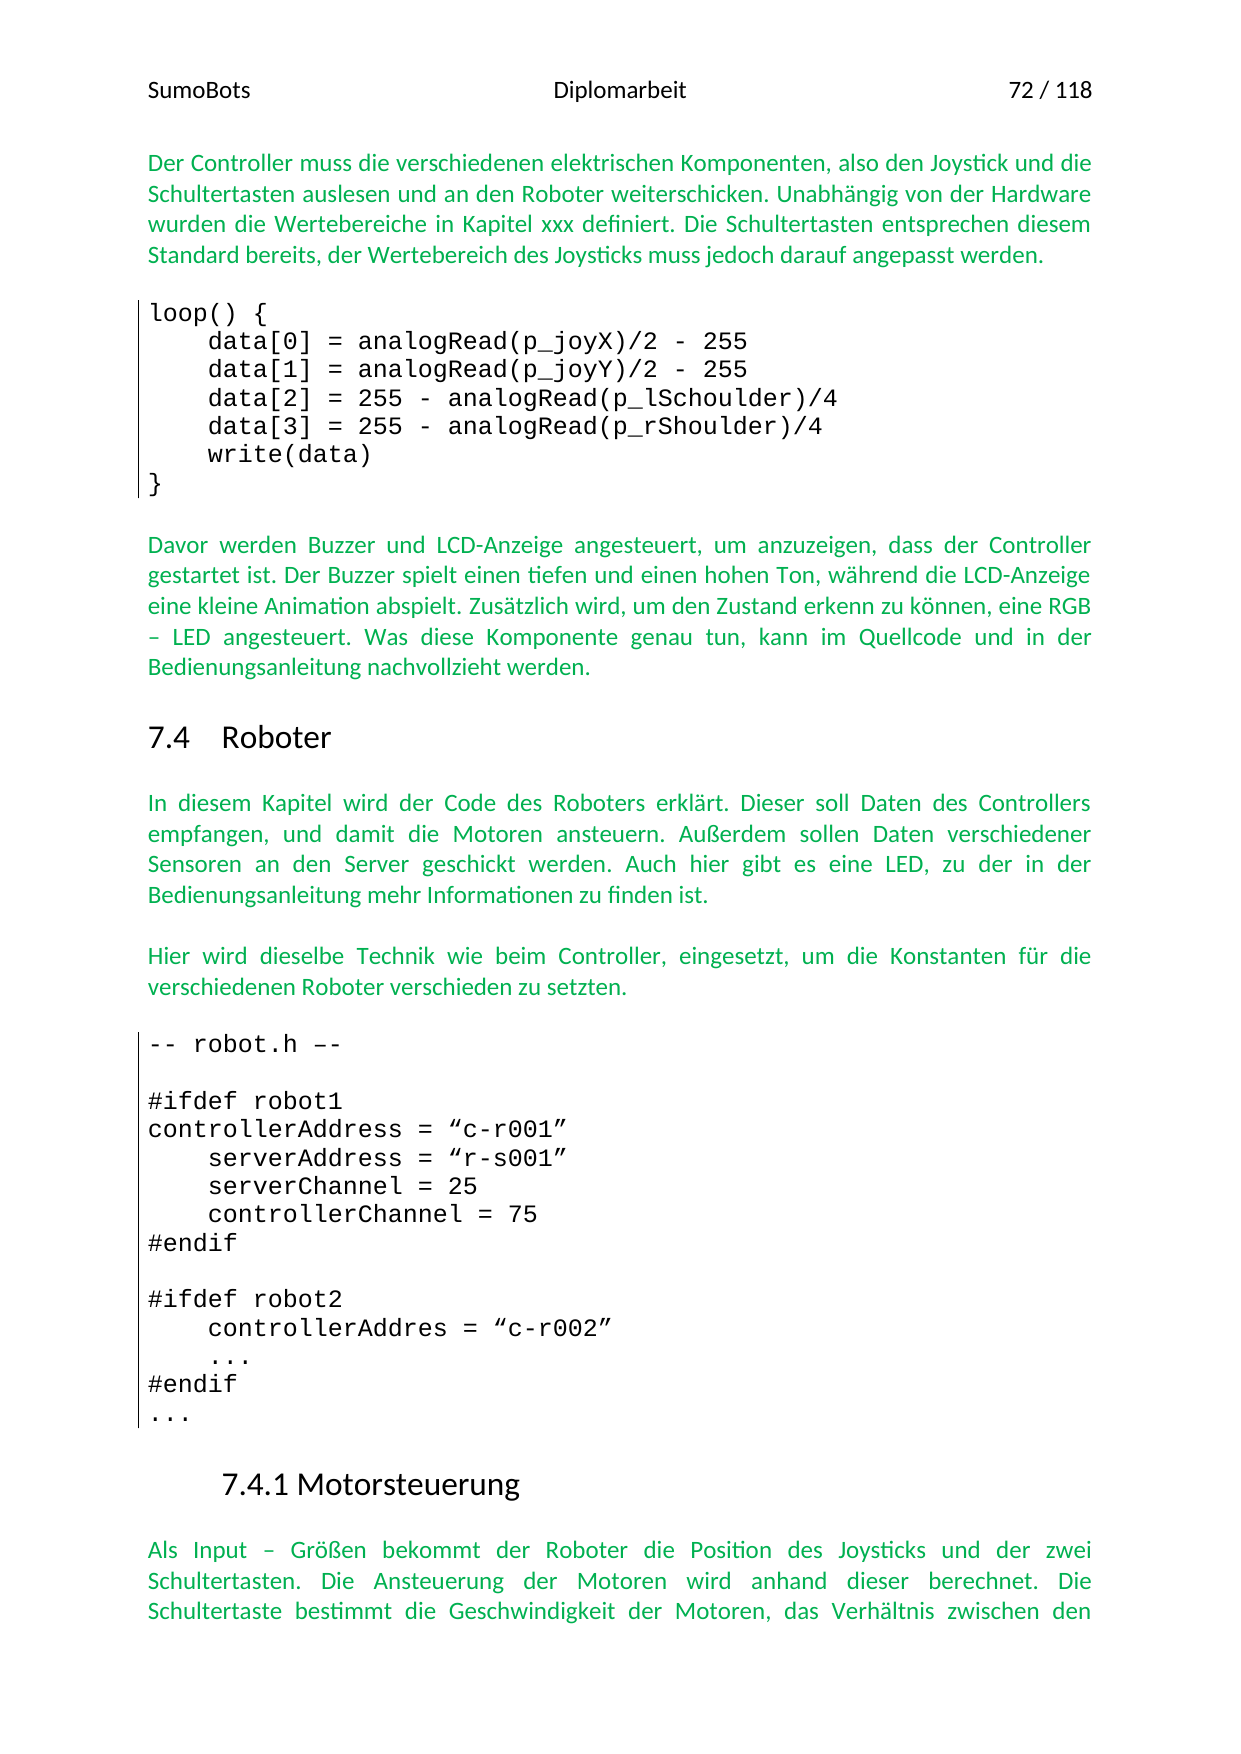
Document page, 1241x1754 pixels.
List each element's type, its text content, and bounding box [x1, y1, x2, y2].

text controllerChannel = 75 [148, 1202, 1093, 1230]
text Der Controller muss die verschiedenen elektrischen Komponenten, also den Joystick und die Schultertasten auslesen und an den Roboter weiterschicken. Unabhängig von der Hardware wurden die Wertebereiche in Kapitel xxx definiert. Die Schultertasten entsprechen diesem Standard bereits, der Wertebereich des Joysticks muss jedoch darauf angepasst werden. [148, 148, 1093, 270]
text } [148, 470, 1093, 498]
subtitle Roboter [148, 716, 1093, 757]
text #ifdef robot1 [148, 1088, 1093, 1117]
text data[2] = 255 - analogRead(p_lSchoulder)/4 [148, 385, 1093, 413]
text -- robot.h –- [148, 1032, 1093, 1060]
text #endif [148, 1230, 1093, 1258]
text data[1] = analogRead(p_joyY)/2 - 255 [148, 357, 1093, 385]
text ... [148, 1400, 1093, 1428]
text write(data) [148, 442, 1093, 470]
subtitle Motorsteuerung [221, 1463, 1093, 1504]
text data[3] = 255 - analogRead(p_rShoulder)/4 [148, 413, 1093, 442]
text controllerAddress = “c-r001” [148, 1117, 1093, 1145]
text #ifdef robot2 [148, 1287, 1093, 1315]
text serverAddress = “r-s001” [148, 1145, 1093, 1173]
text controllerAddres = “c-r002” [148, 1315, 1093, 1343]
text loop() { [148, 300, 1093, 328]
text serverChannel = 25 [148, 1173, 1093, 1202]
text In diesem Kapitel wird der Code des Roboters erklärt. Dieser soll Daten des Controllers empfangen, und damit die Motoren ansteuern. Außerdem sollen Daten verschiedener Sensoren an den Server geschickt werden. Auch hier gibt es eine LED, zu der in der Bedienungsanleitung mehr Informationen zu finden ist. [148, 788, 1093, 910]
text Davor werden Buzzer und LCD-Anzeige angesteuert, um anzuzeigen, dass der Controller gestartet ist. Der Buzzer spielt einen tiefen und einen hohen Ton, während die LCD-Anzeige eine kleine Animation abspielt. Zusätzlich wird, um den Zustand erkenn zu können, eine RGB – LED angesteuert. Was diese Komponente genau tun, kann im Quellcode und in der Bedienungsanleitung nachvollzieht werden. [148, 529, 1093, 682]
text Hier wird dieselbe Technik wie beim Controller, eingesetzt, um die Konstanten für die verschiedenen Roboter verschieden zu setzten. [148, 940, 1093, 1001]
text data[0] = analogRead(p_joyX)/2 - 255 [148, 328, 1093, 357]
text ... [148, 1343, 1093, 1372]
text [148, 1534, 1093, 1626]
text #endif [148, 1372, 1093, 1400]
